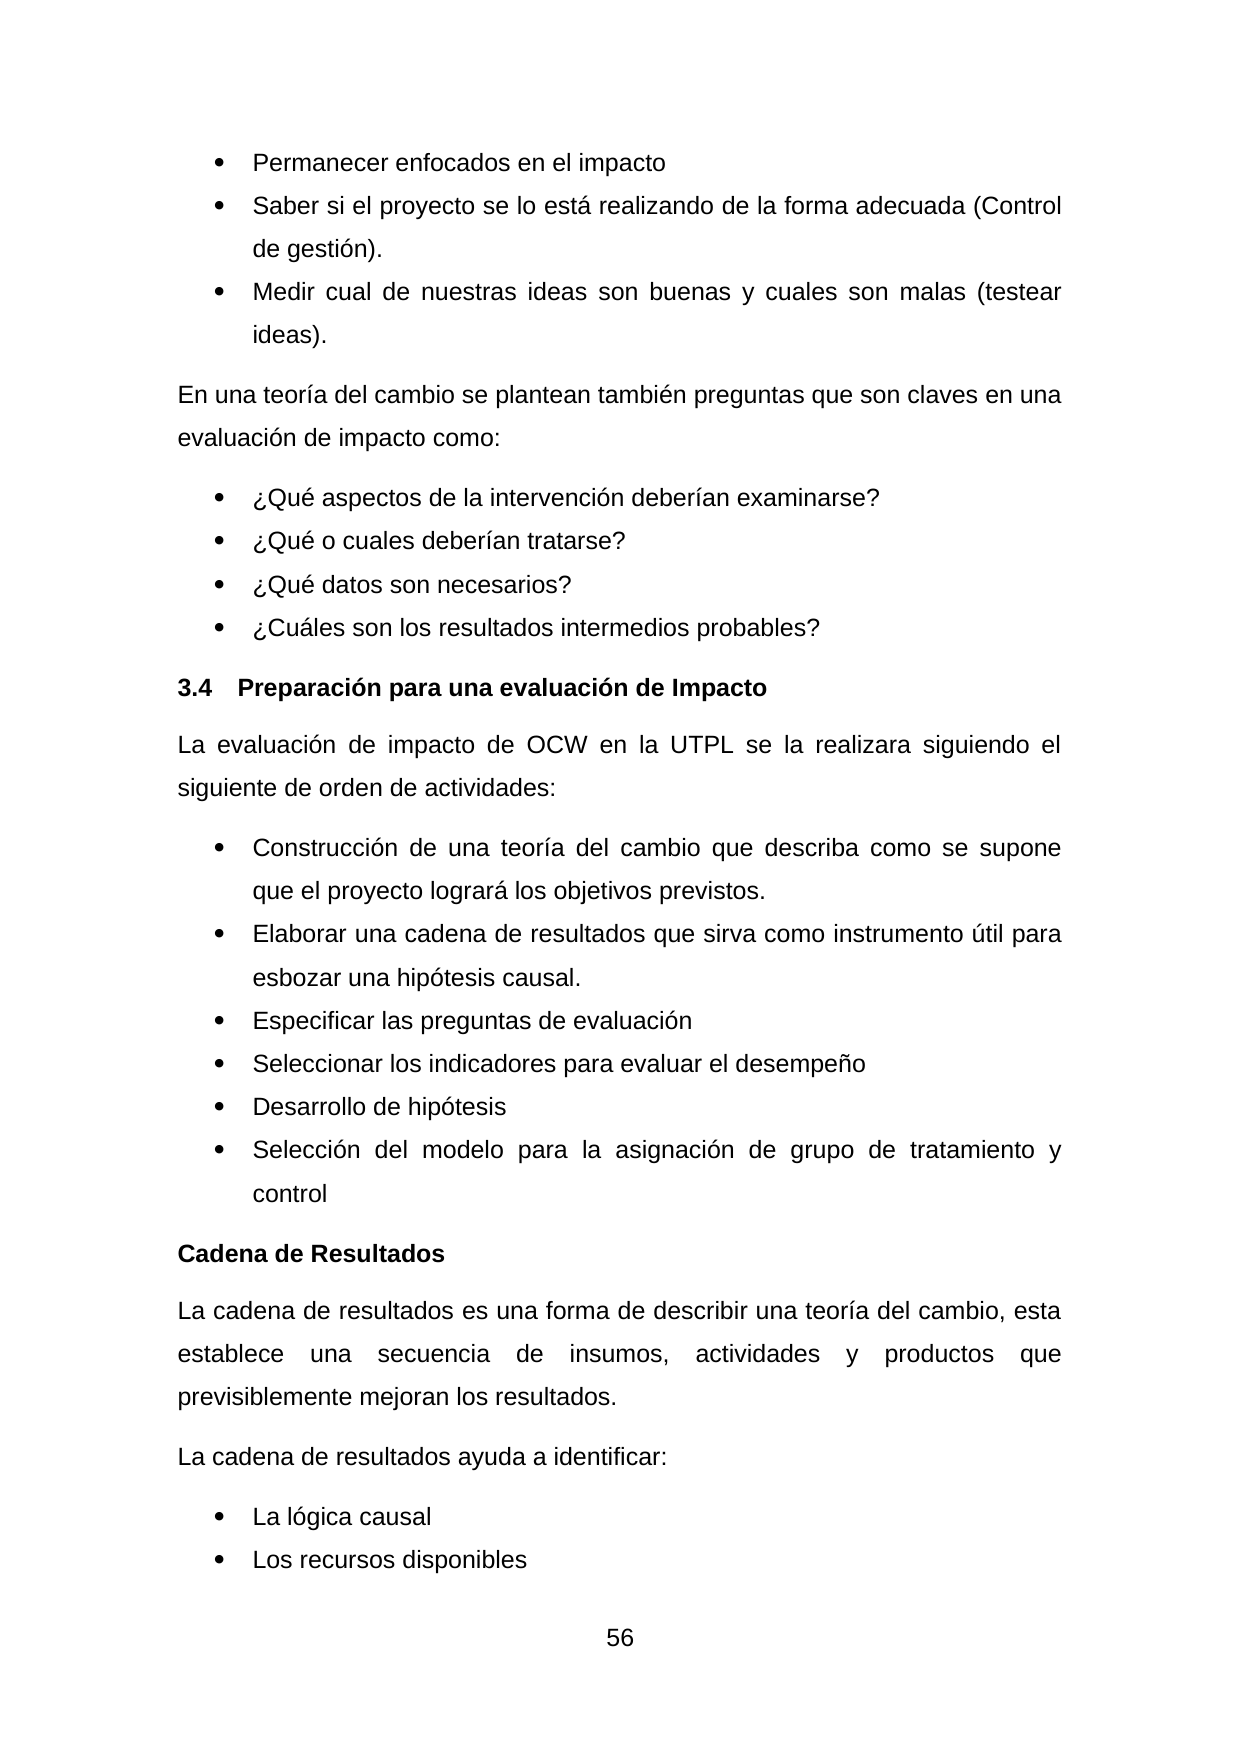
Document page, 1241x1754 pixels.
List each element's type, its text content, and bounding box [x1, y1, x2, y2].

text La cadena de resultados es una forma de describir una teoría del cambio, esta establece una secuencia de insumos, actividades y productos que previsiblemente mejoran los resultados. [177, 1296, 1063, 1411]
list Especificar las preguntas de evaluación [215, 1006, 1063, 1035]
list Construcción de una teoría del cambio que describa como se supone que el proyecto logrará los objetivos previstos. [215, 833, 1063, 905]
list Elaborar una cadena de resultados que sirva como instrumento útil para esbozar una hipótesis causal. [215, 919, 1063, 991]
list ¿Qué datos son necesarios? [215, 569, 1063, 598]
subtitle Cadena de Resultados [177, 1238, 1063, 1267]
text En una teoría del cambio se plantean también preguntas que son claves en una evaluación de impacto como: [177, 380, 1063, 452]
list Seleccionar los indicadores para evaluar el desempeño [215, 1049, 1063, 1078]
list Permanecer enfocados en el impacto [215, 148, 1063, 176]
list Saber si el proyecto se lo está realizando de la forma adecuada (Control de gestión). [215, 191, 1063, 263]
list La lógica causal [215, 1502, 1063, 1531]
text La evaluación de impacto de OCW en la UTPL se la realizara siguiendo el siguiente de orden de actividades: [177, 730, 1063, 802]
text La cadena de resultados ayuda a identificar: [177, 1442, 1063, 1471]
list Medir cual de nuestras ideas son buenas y cuales son malas (testear ideas). [215, 277, 1063, 349]
list ¿Qué o cuales deberían tratarse? [215, 526, 1063, 555]
list Los recursos disponibles [215, 1545, 1063, 1574]
list Desarrollo de hipótesis [215, 1092, 1063, 1121]
list Selección del modelo para la asignación de grupo de tratamiento y control [215, 1136, 1063, 1207]
list ¿Qué aspectos de la intervención deberían examinarse? [215, 483, 1063, 512]
list ¿Cuáles son los resultados intermedios probables? [215, 613, 1063, 642]
subtitle Preparación para una evaluación de Impacto [177, 673, 1063, 701]
